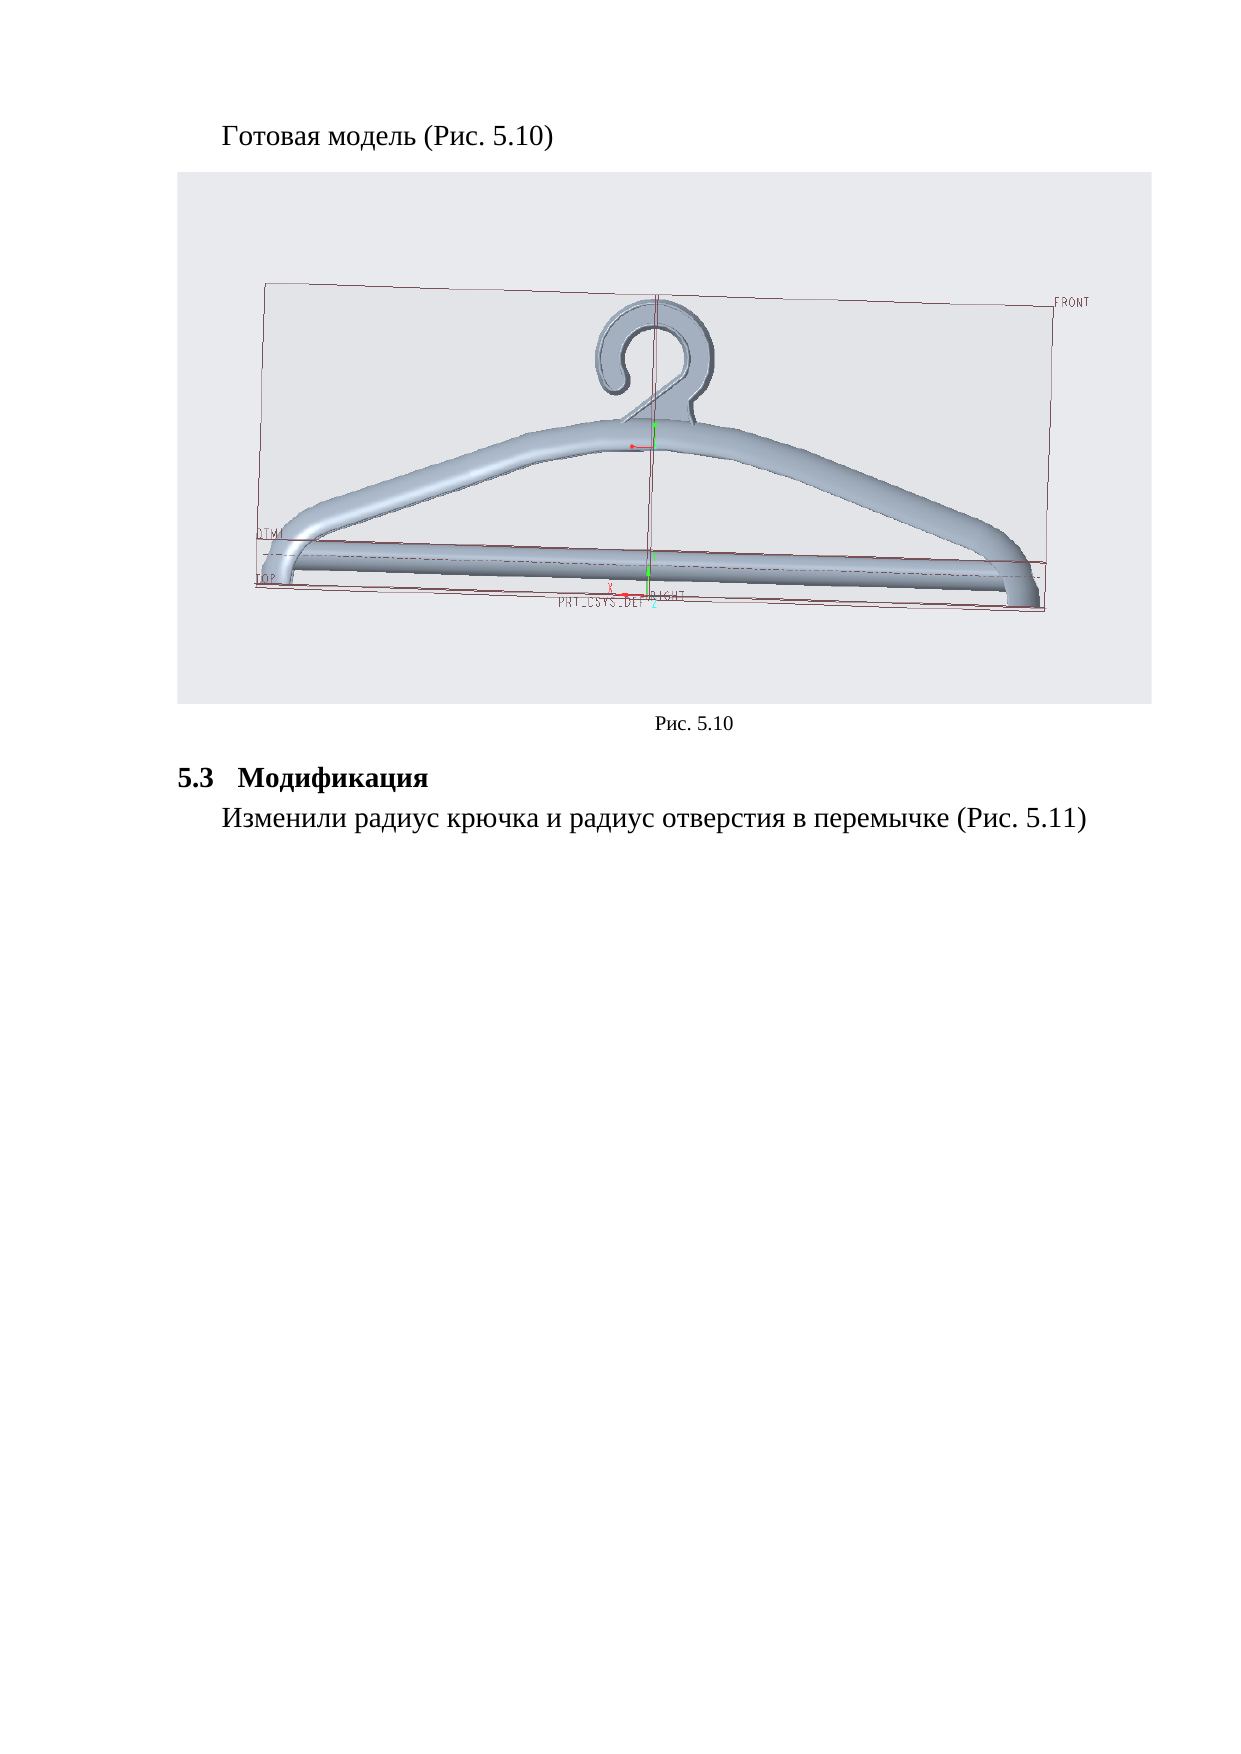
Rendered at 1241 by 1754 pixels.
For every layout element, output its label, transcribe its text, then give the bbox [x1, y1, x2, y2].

text Изменили радиус крючка и радиус отверстия в перемычке (Рис. 5.11) [177, 800, 1152, 834]
text Готовая модель (Рис. 5.10) [177, 118, 1152, 152]
picture [177, 172, 1152, 704]
text Рис. 5.10 [177, 711, 1152, 734]
subtitle Модификация [177, 760, 1152, 794]
